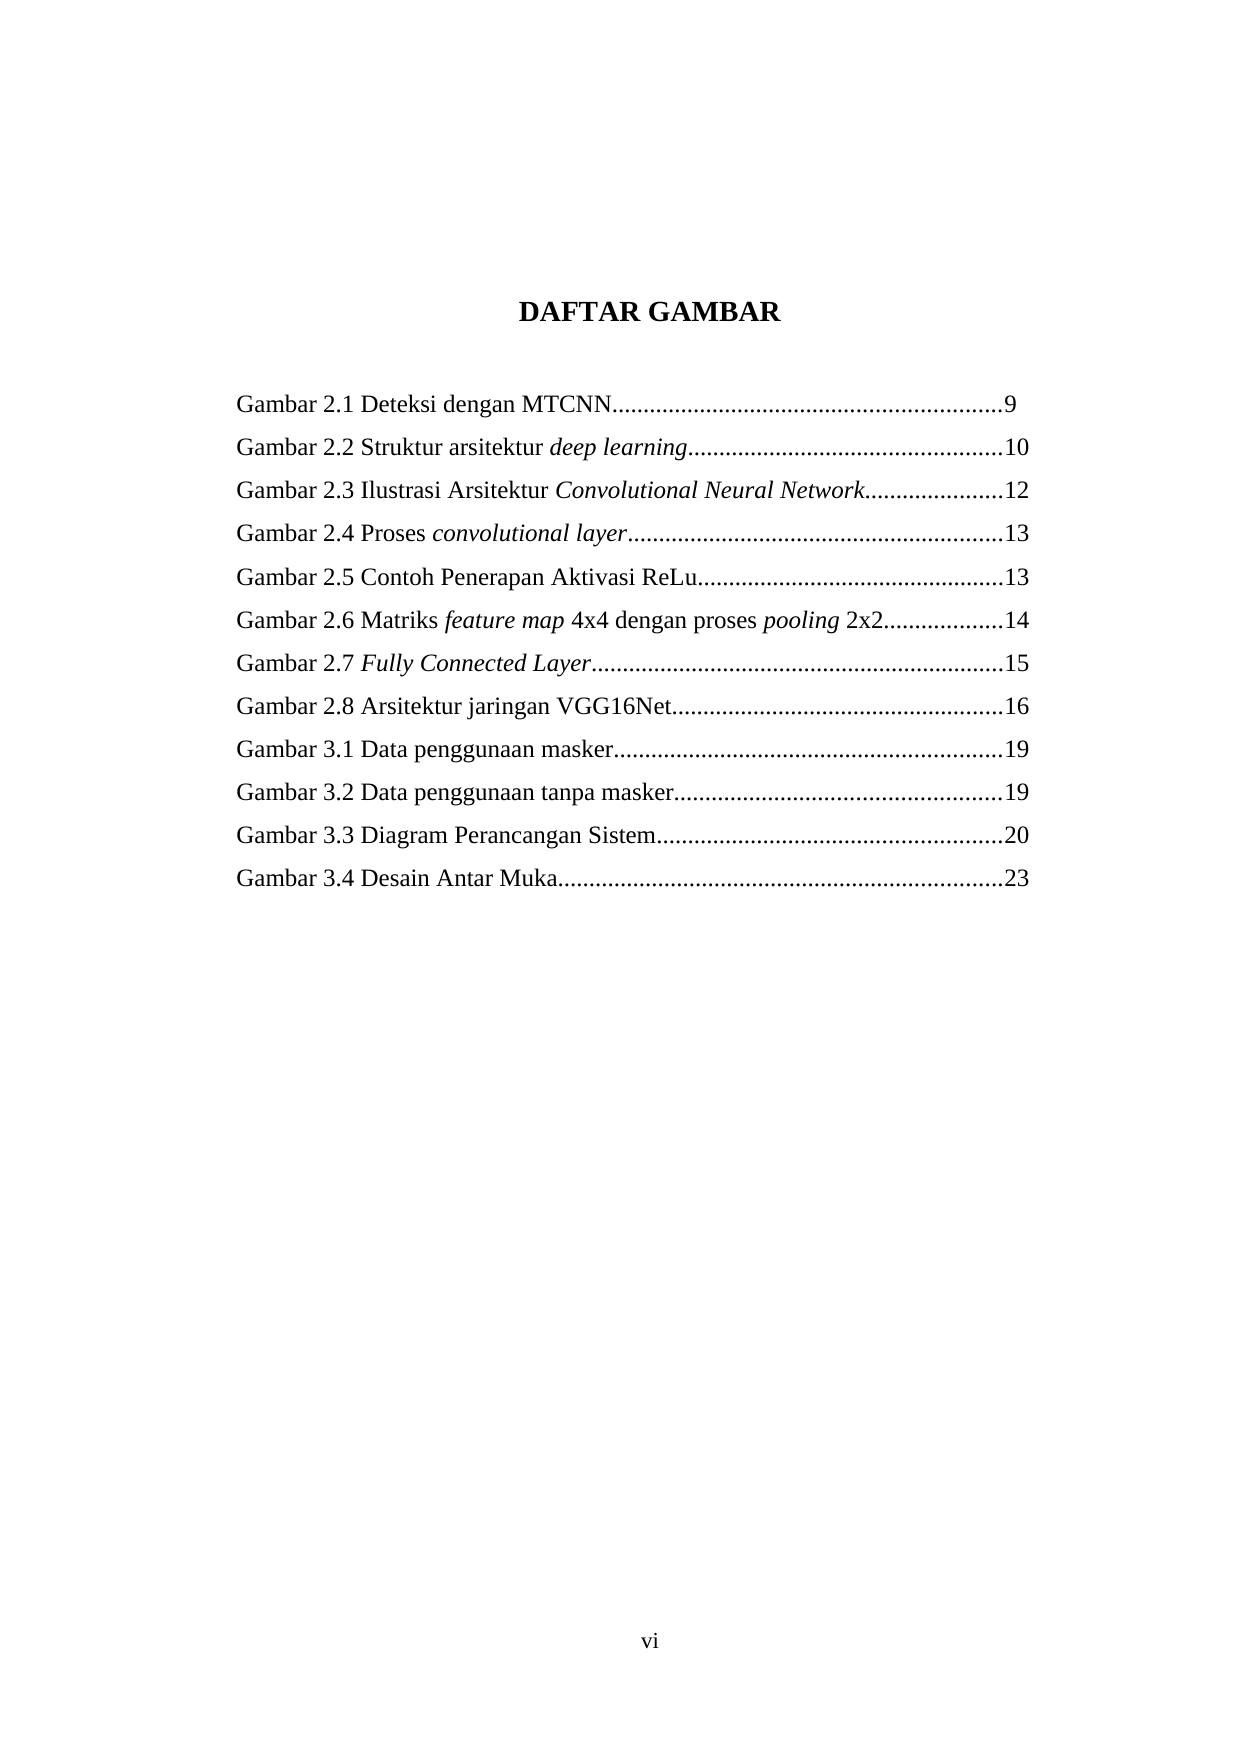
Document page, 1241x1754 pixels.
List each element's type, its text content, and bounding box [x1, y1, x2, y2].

subtitle DAFTAR GAMBAR [236, 294, 1063, 327]
text Gambar 3.1 Data penggunaan masker 19 [236, 734, 1063, 763]
text Gambar 2.8 Arsitektur jaringan VGG16Net 16 [236, 691, 1063, 720]
text Gambar 2.3 Ilustrasi Arsitektur Convolutional Neural Network 12 [236, 475, 1063, 504]
text Gambar 3.3 Diagram Perancangan Sistem 20 [236, 820, 1063, 849]
text Gambar 2.7 Fully Connected Layer 15 [236, 648, 1063, 677]
text Gambar 3.4 Desain Antar Muka 23 [236, 863, 1063, 892]
text Gambar 2.1 Deteksi dengan MTCNN 9 [236, 389, 1063, 418]
text Gambar 2.6 Matriks feature map 4x4 dengan proses pooling 2x2 14 [236, 605, 1063, 633]
text Gambar 3.2 Data penggunaan tanpa masker 19 [236, 777, 1063, 806]
text Gambar 2.2 Struktur arsitektur deep learning 10 [236, 432, 1063, 461]
text Gambar 2.5 Contoh Penerapan Aktivasi ReLu 13 [236, 562, 1063, 590]
text Gambar 2.4 Proses convolutional layer 13 [236, 518, 1063, 547]
